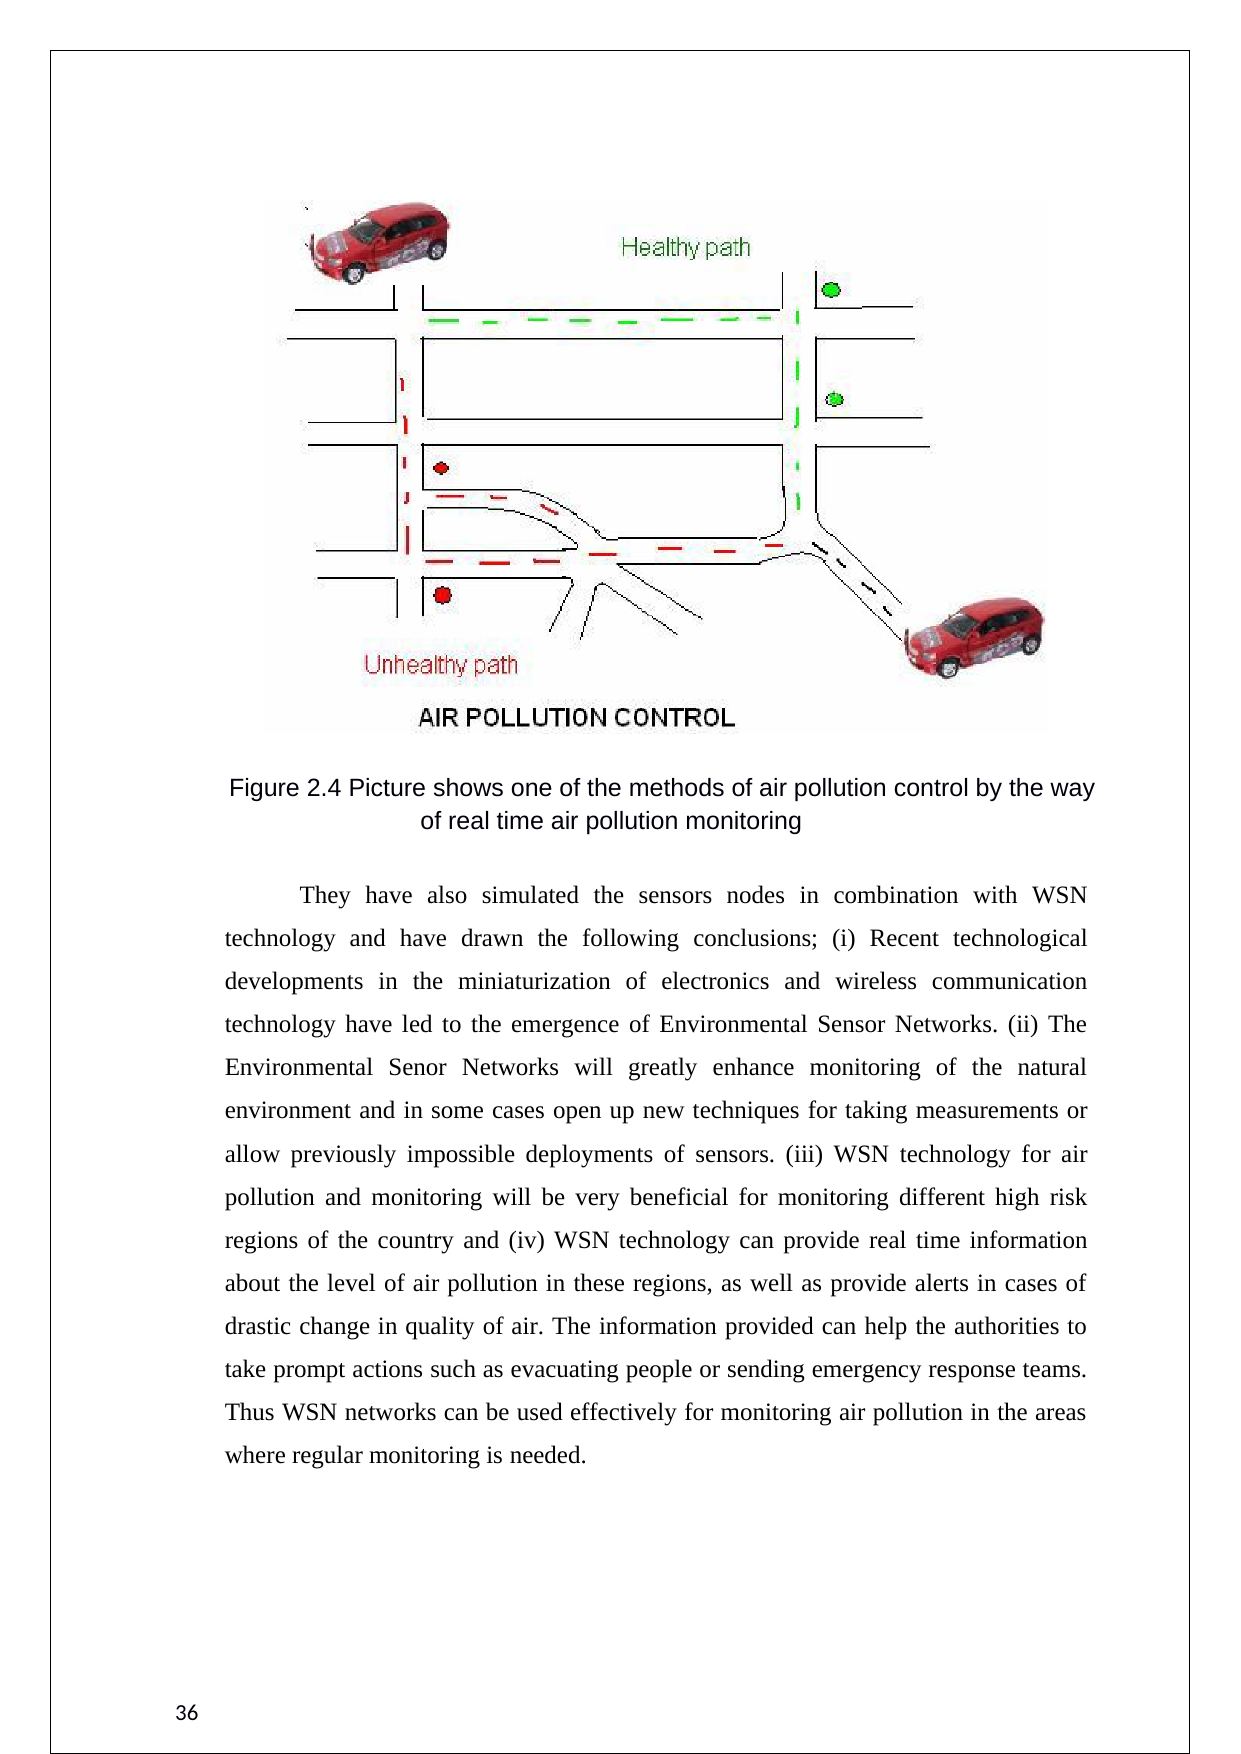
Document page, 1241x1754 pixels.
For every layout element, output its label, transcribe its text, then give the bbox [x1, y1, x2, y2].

subtitle Figure 2.4 Picture shows one of the methods of air pollution control by the way of real time air pollution monitoring [229, 773, 1101, 834]
text They have also simulated the sensors nodes in combination with WSN technology and have drawn the following conclusions; (i) Recent technological developments in the miniaturization of electronics and wireless communication technology have led to the emergence of Environmental Sensor Networks. (ii) The Environmental Senor Networks will greatly enhance monitoring of the natural environment and in some cases open up new techniques for taking measurements or allow previously impossible deployments of sensors. (iii) WSN technology for air pollution and monitoring will be very beneficial for monitoring different high risk regions of the country and (iv) WSN technology can provide real time information about the level of air pollution in these regions, as well as provide alerts in cases of drastic change in quality of air. The information provided can help the authorities to take prompt actions such as evacuating people or sending emergency response teams. Thus WSN networks can be used effectively for monitoring air pollution in the areas where regular monitoring is needed. [224, 880, 1088, 1469]
picture [263, 200, 1049, 734]
